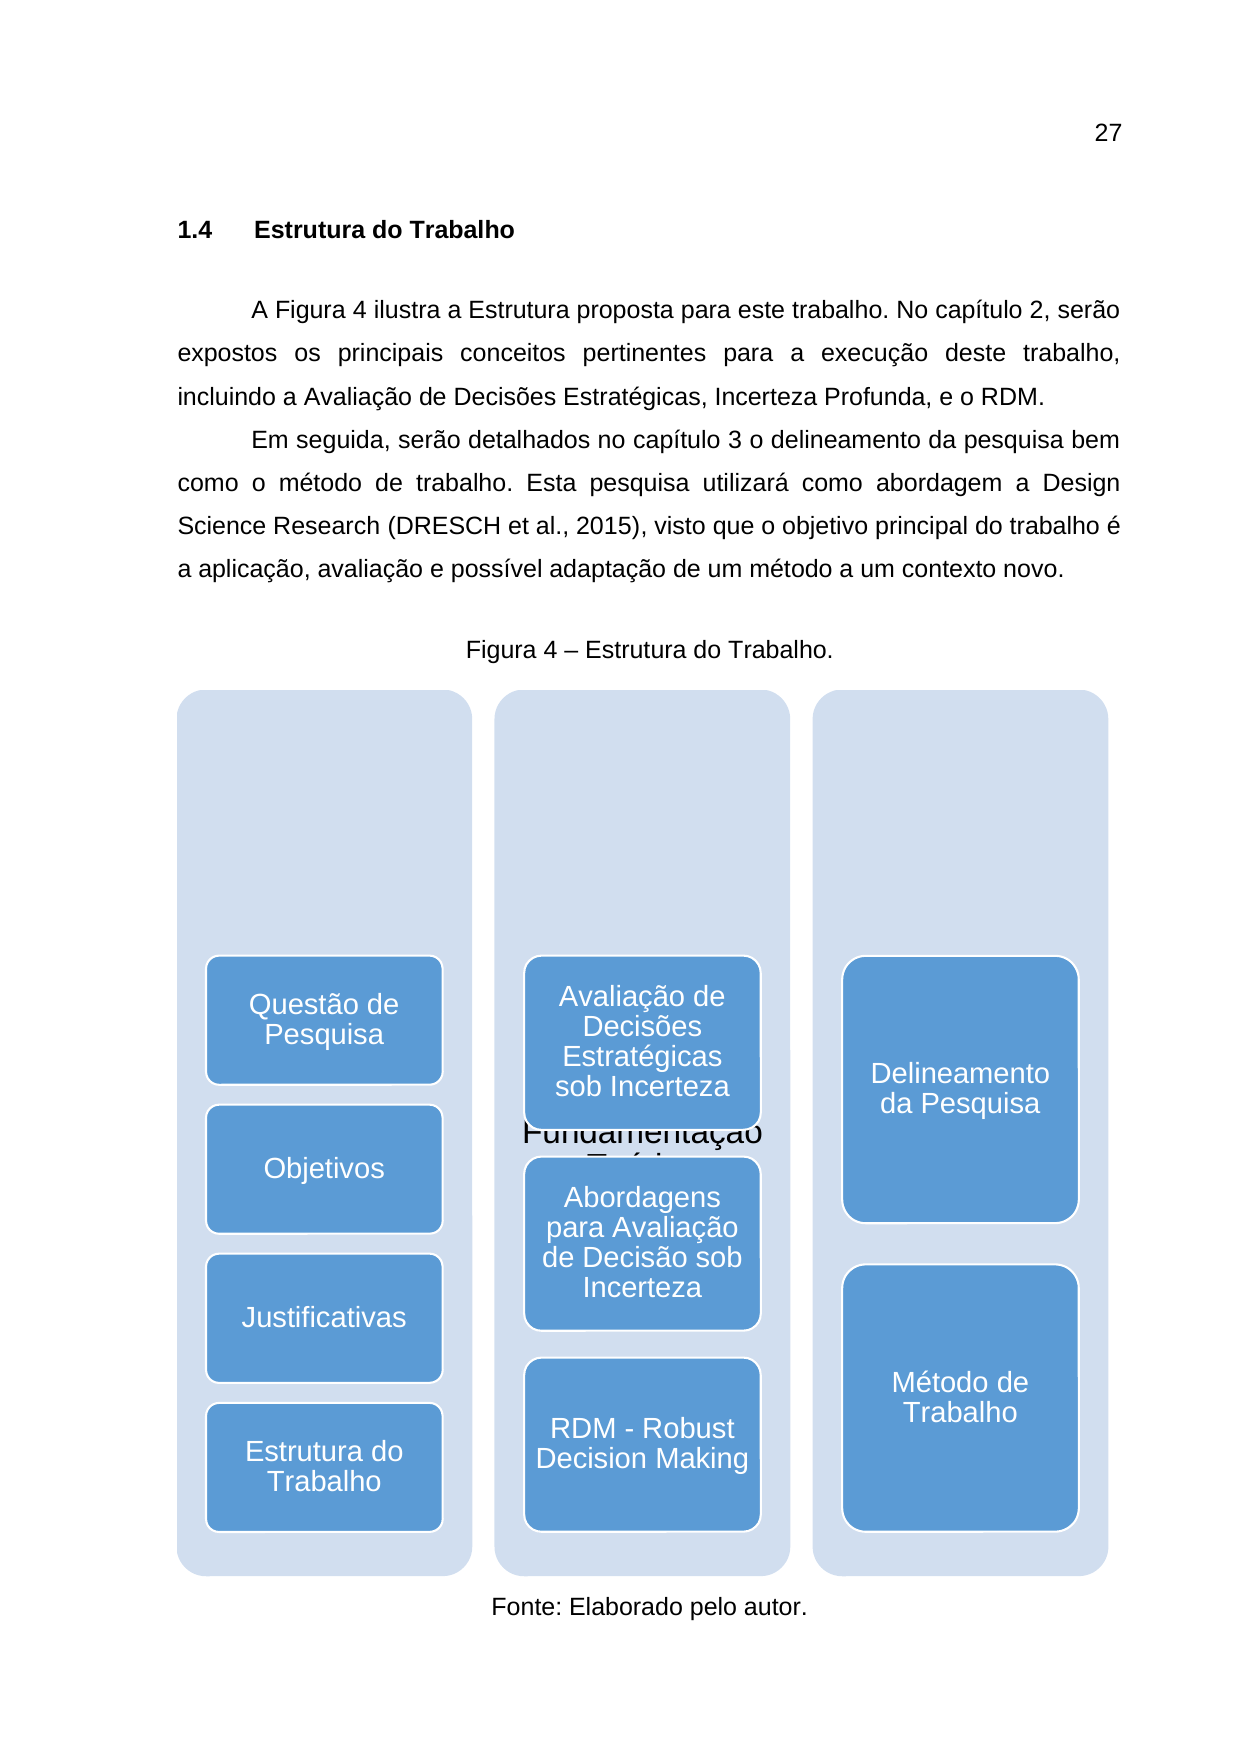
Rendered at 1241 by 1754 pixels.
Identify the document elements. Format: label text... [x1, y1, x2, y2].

text Fonte: Elaborado pelo autor. [177, 1592, 1122, 1621]
text A Figura 4 ilustra a Estrutura proposta para este trabalho. No capítulo 2, serão expostos os principais conceitos pertinentes para a execução deste trabalho, incluindo a Avaliação de Decisões Estratégicas, Incerteza Profunda, e o RDM. [177, 295, 1122, 410]
text Em seguida, serão detalhados no capítulo 3 o delineamento da pesquisa bem como o método de trabalho. Esta pesquisa utilizará como abordagem a Design Science Research (DRESCH et al., 2015), visto que o objetivo principal do trabalho é a aplicação, avaliação e possível adaptação de um método a um contexto novo. [177, 425, 1122, 583]
subtitle Estrutura do Trabalho [177, 215, 1122, 243]
